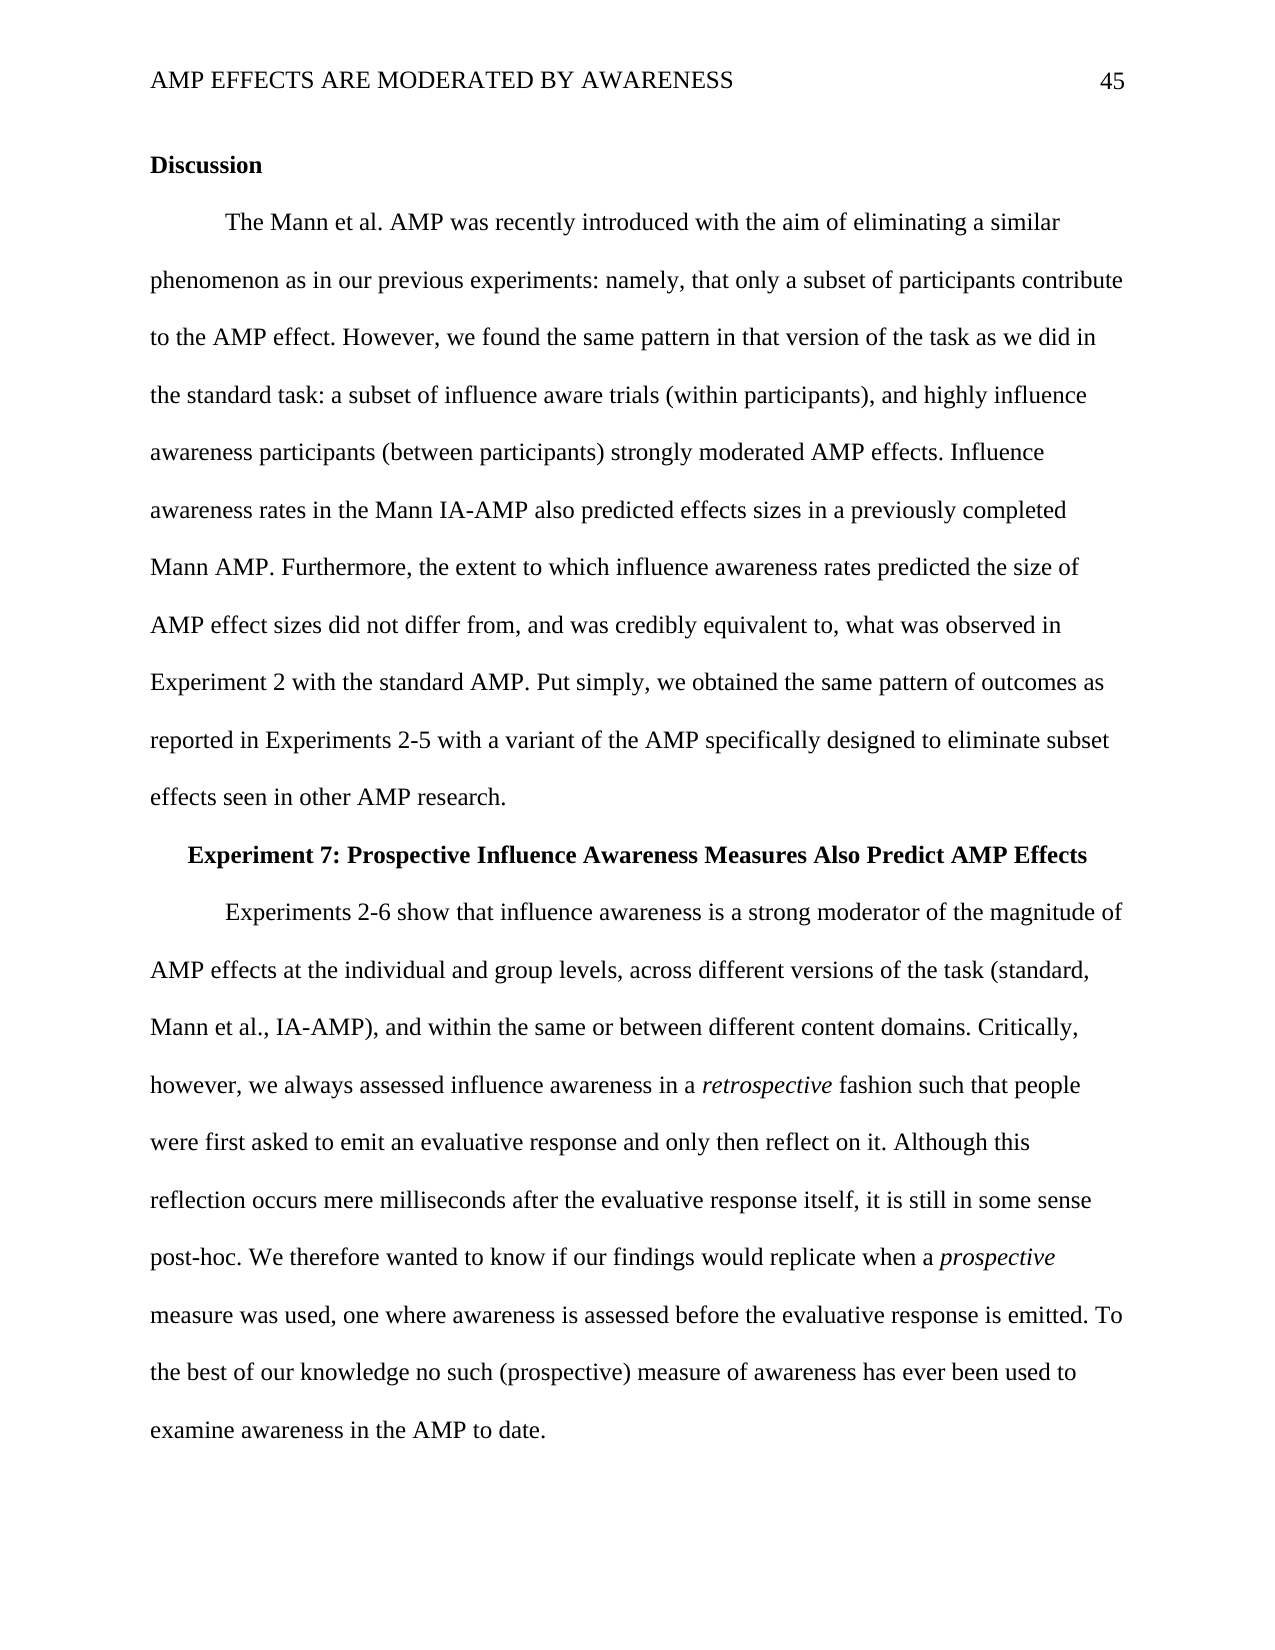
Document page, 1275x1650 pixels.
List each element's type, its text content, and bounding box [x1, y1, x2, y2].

text The Mann et al. AMP was recently introduced with the aim of eliminating a similar phenomenon as in our previous experiments: namely, that only a subset of participants contribute to the AMP effect. However, we found the same pattern in that version of the task as we did in the standard task: a subset of influence aware trials (within participants), and highly influence awareness participants (between participants) strongly moderated AMP effects. Influence awareness rates in the Mann IA-AMP also predicted effects sizes in a previously completed Mann AMP. Furthermore, the extent to which influence awareness rates predicted the size of AMP effect sizes did not differ from, and was credibly equivalent to, what was observed in Experiment 2 with the standard AMP. Put simply, we obtained the same pattern of outcomes as reported in Experiments 2-5 with a variant of the AMP specifically designed to eliminate subset effects seen in other AMP research. [150, 207, 1125, 811]
text Experiments 2-6 show that influence awareness is a strong moderator of the magnitude of AMP effects at the individual and group levels, across different versions of the task (standard, Mann et al., IA-AMP), and within the same or between different content domains. Critically, however, we always assessed influence awareness in a retrospective fashion such that people were first asked to emit an evaluative response and only then reflect on it. Although this reflection occurs mere milliseconds after the evaluative response itself, it is still in some sense post-hoc. We therefore wanted to know if our findings would replicate when a prospective measure was used, one where awareness is assessed before the evaluative response is emitted. To the best of our knowledge no such (prospective) measure of awareness has ever been used to examine awareness in the AMP to date. [150, 897, 1125, 1444]
subtitle Discussion [150, 150, 1125, 179]
subtitle Experiment 7: Prospective Influence Awareness Measures Also Predict AMP Effects [150, 840, 1125, 869]
